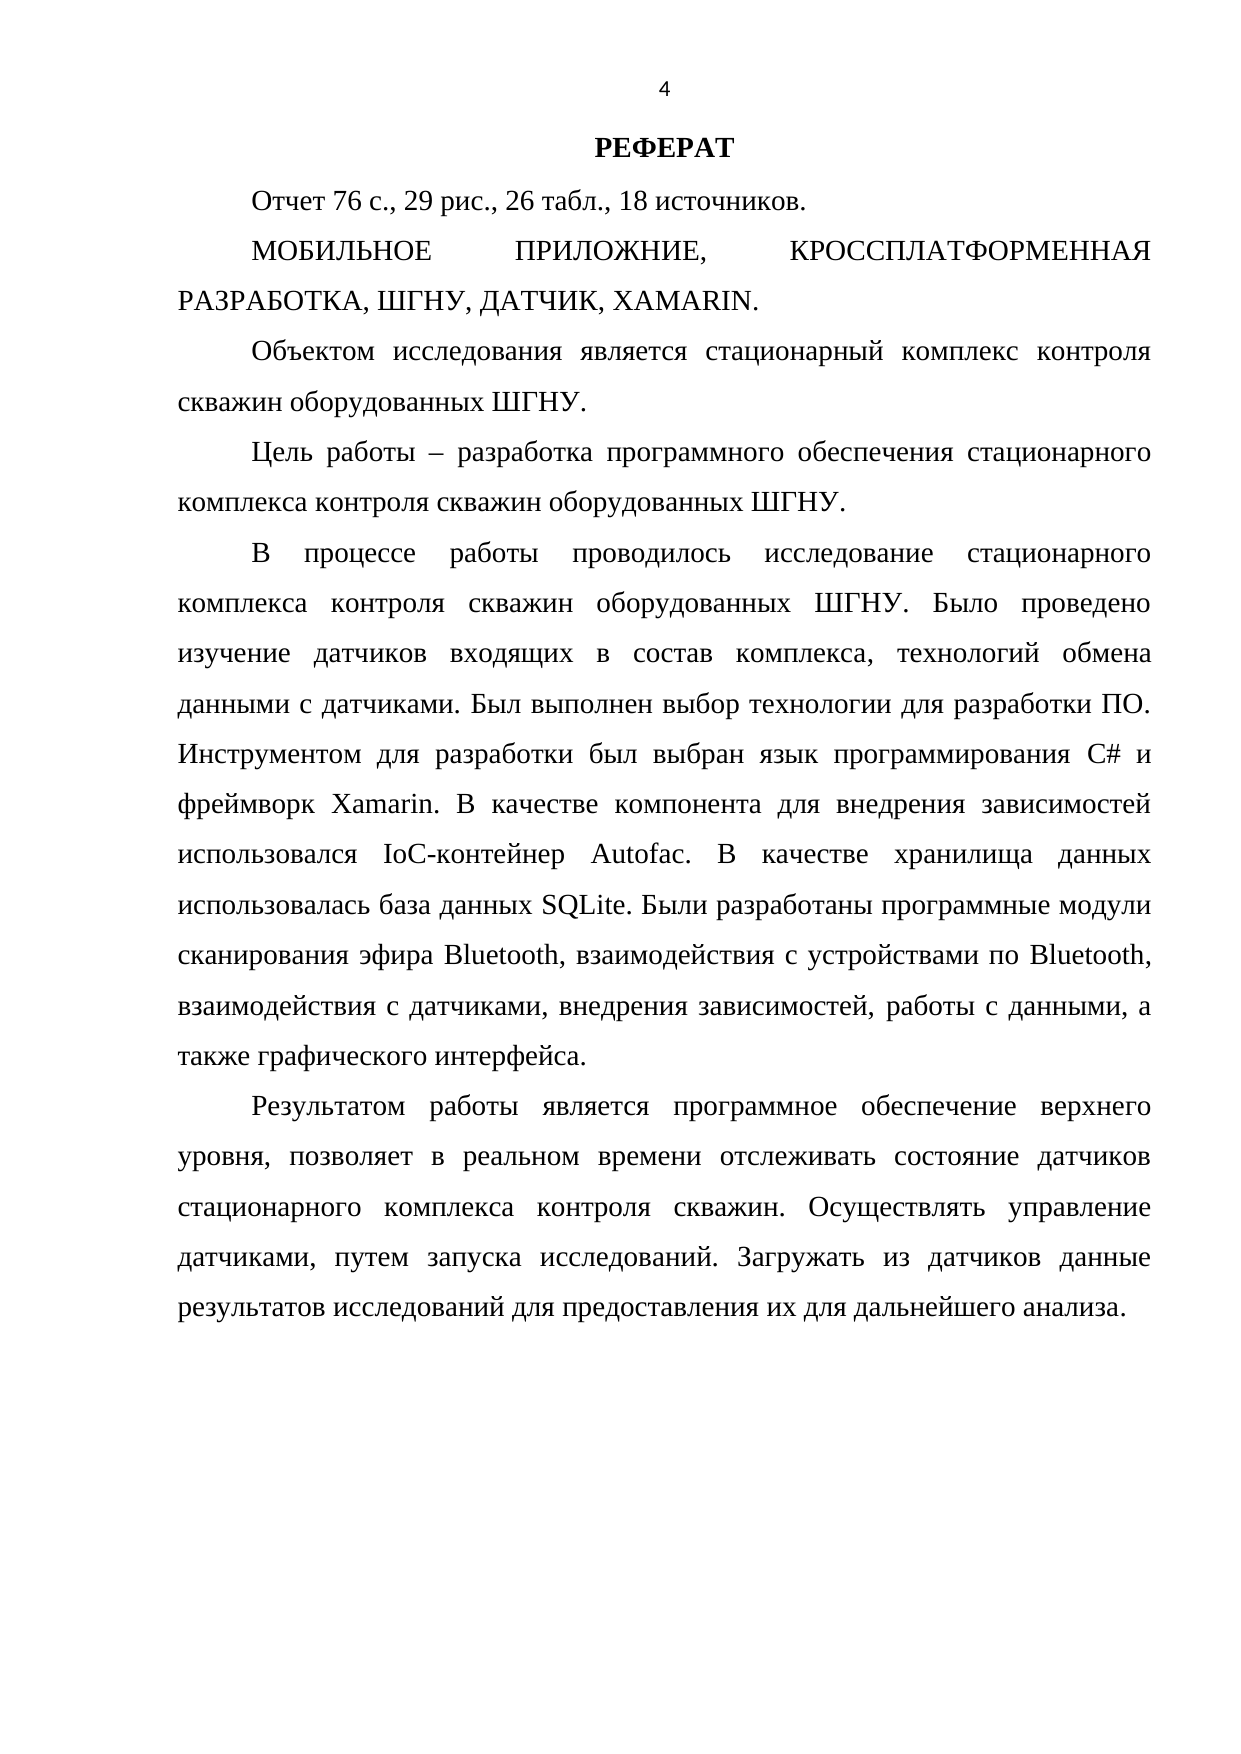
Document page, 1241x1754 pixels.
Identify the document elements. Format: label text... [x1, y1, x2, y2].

text Результатом работы является программное обеспечение верхнего уровня, позволяет в реальном времени отслеживать состояние датчиков стационарного комплекса контроля скважин. Осуществлять управление датчиками, путем запуска исследований. Загружать из датчиков данные результатов исследований для предоставления их для дальнейшего анализа. [177, 1088, 1152, 1323]
text РЕФЕРАТ [177, 130, 1152, 163]
text Цель работы – разработка программного обеспечения стационарного комплекса контроля скважин оборудованных ШГНУ. [177, 434, 1152, 518]
text МОБИЛЬНОЕ ПРИЛОЖНИЕ, КРОССПЛАТФОРМЕННАЯ РАЗРАБОТКА, ШГНУ, ДАТЧИК, XAMARIN. [177, 233, 1152, 317]
text Отчет 76 с., 29 рис., 26 табл., 18 источников. [177, 183, 1152, 216]
text В процессе работы проводилось исследование стационарного комплекса контроля скважин оборудованных ШГНУ. Было проведено изучение датчиков входящих в состав комплекса, технологий обмена данными с датчиками. Был выполнен выбор технологии для разработки ПО. Инструментом для разработки был выбран язык программирования C# и фреймворк Xamarin. В качестве компонента для внедрения зависимостей использовался IoC-контейнер Autofac. В качестве хранилища данных использовалась база данных SQLite. Были разработаны программные модули сканирования эфира Bluetooth, взаимодействия с устройствами по Bluetooth, взаимодействия с датчиками, внедрения зависимостей, работы с данными, а также графического интерфейса. [177, 535, 1152, 1071]
text Объектом исследования является стационарный комплекс контроля скважин оборудованных ШГНУ. [177, 333, 1152, 417]
